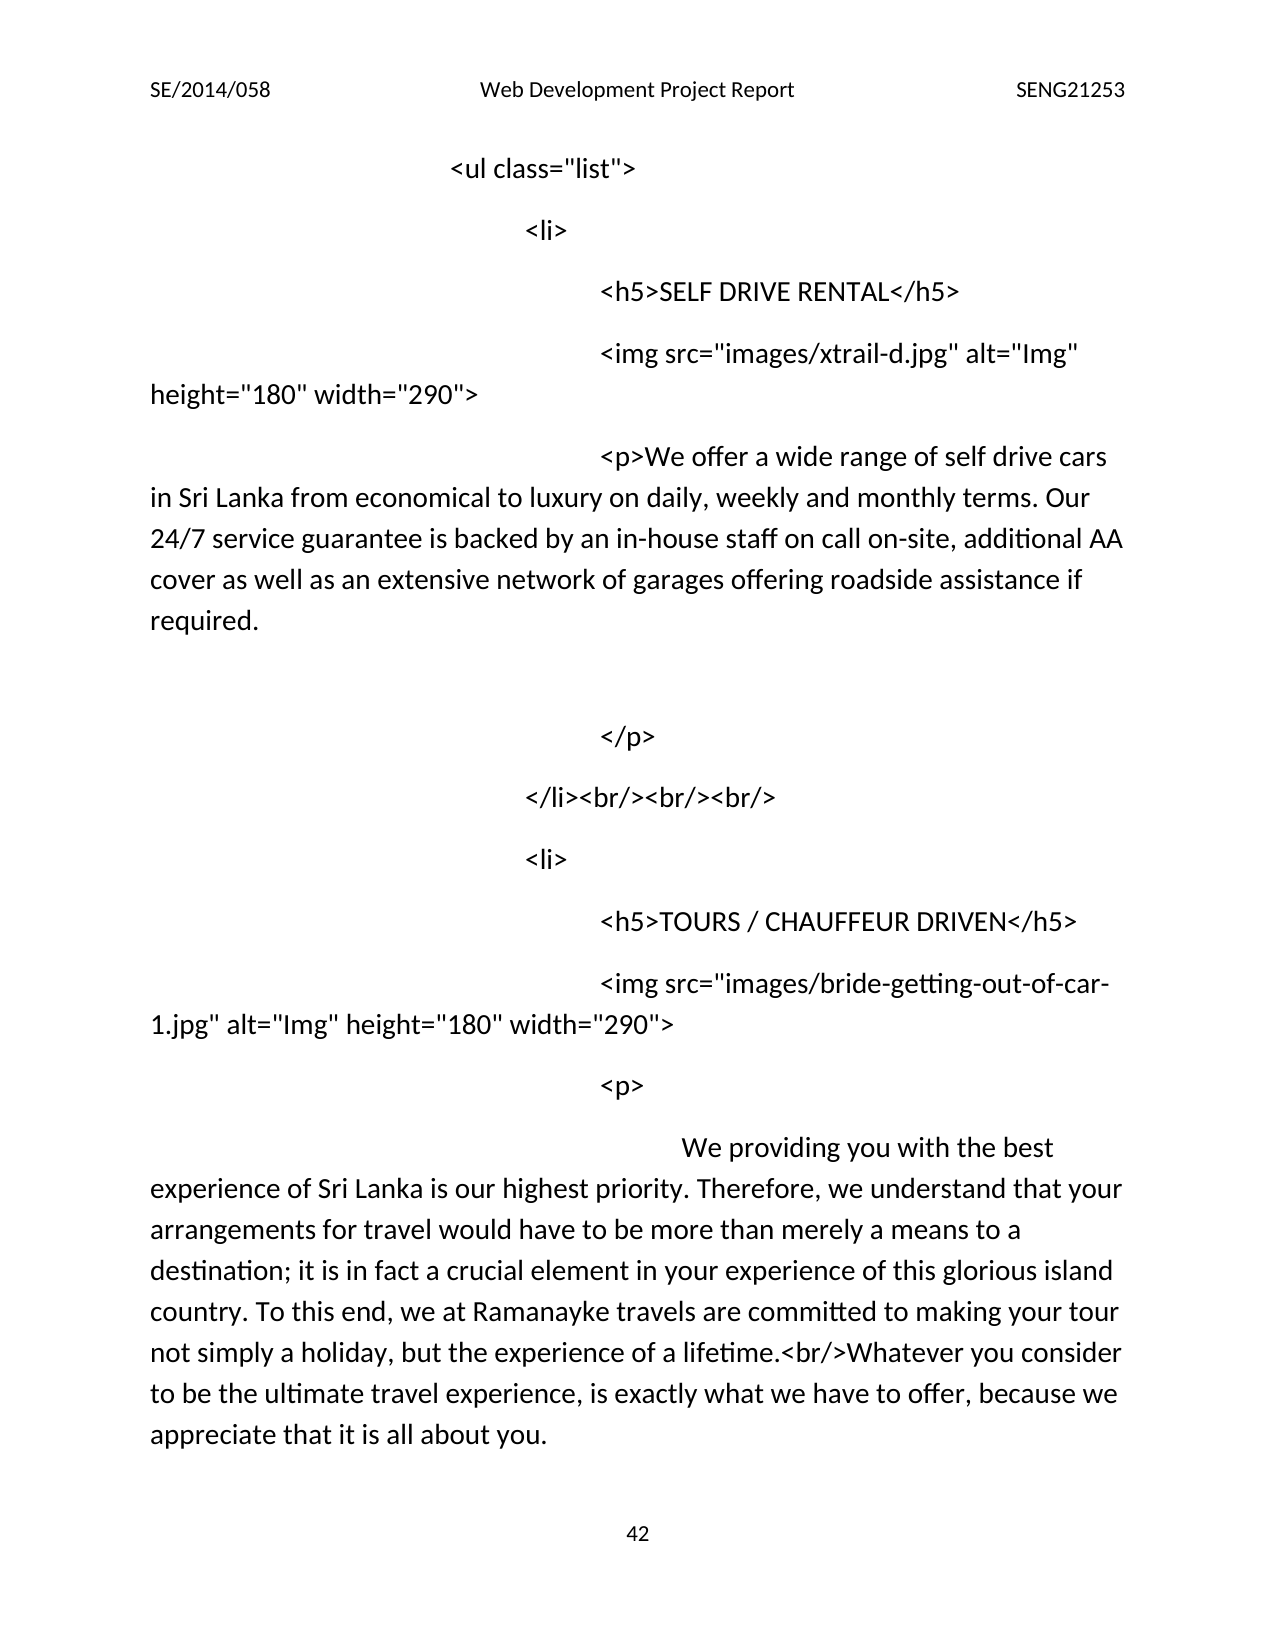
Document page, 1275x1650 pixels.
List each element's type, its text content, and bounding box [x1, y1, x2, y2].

text <h5>SELF DRIVE RENTAL</h5> [150, 273, 1125, 309]
text <p> [150, 1067, 1125, 1103]
text <p>We offer a wide range of self drive cars in Sri Lanka from economical to luxury on daily, weekly and monthly terms. Our 24/7 service guarantee is backed by an in-house staff on call on-site, additional AA cover as well as an extensive network of garages offering roadside assistance if required. [150, 438, 1125, 637]
text <h5>TOURS / CHAUFFEUR DRIVEN</h5> [150, 903, 1125, 939]
text <ul class="list"> [150, 150, 1125, 186]
text <img src="images/bride-getting-out-of-car-1.jpg" alt="Img" height="180" width="290"> [150, 965, 1125, 1041]
text </li><br/><br/><br/> [150, 779, 1125, 815]
text </p> [150, 718, 1125, 753]
text <li> [150, 212, 1125, 247]
text <li> [150, 841, 1125, 877]
text We providing you with the best experience of Sri Lanka is our highest priority. Therefore, we understand that your arrangements for travel would have to be more than merely a means to a destination; it is in fact a crucial element in your experience of this glorious island country. To this end, we at Ramanayke travels are committed to making your tour not simply a holiday, but the experience of a lifetime.<br/>Whatever you consider to be the ultimate travel experience, is exactly what we have to offer, because we appreciate that it is all about you. [150, 1129, 1125, 1451]
text <img src="images/xtrail-d.jpg" alt="Img" height="180" width="290"> [150, 335, 1125, 412]
